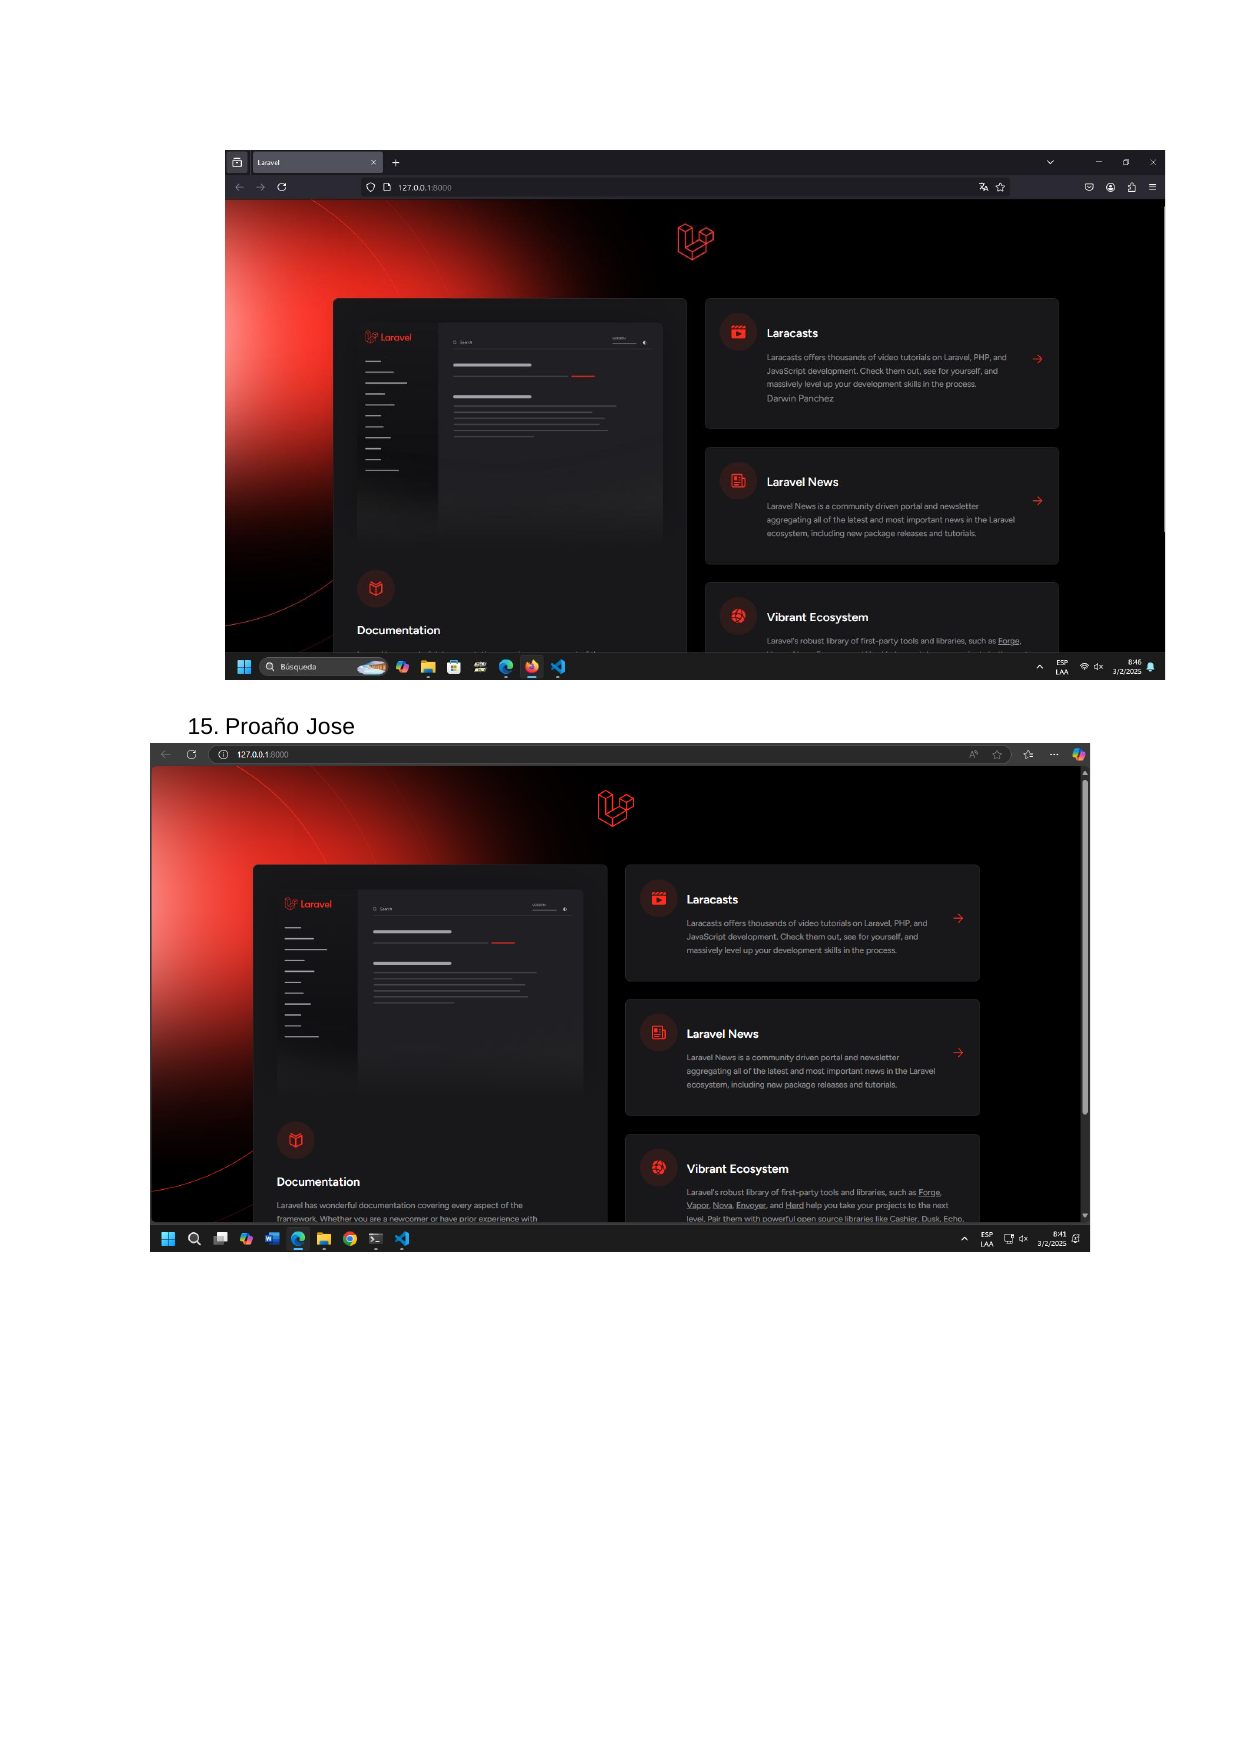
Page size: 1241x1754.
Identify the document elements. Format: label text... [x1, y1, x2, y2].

picture [150, 743, 1091, 1252]
list Proaño Jose [187, 713, 1090, 739]
picture [225, 150, 1166, 680]
